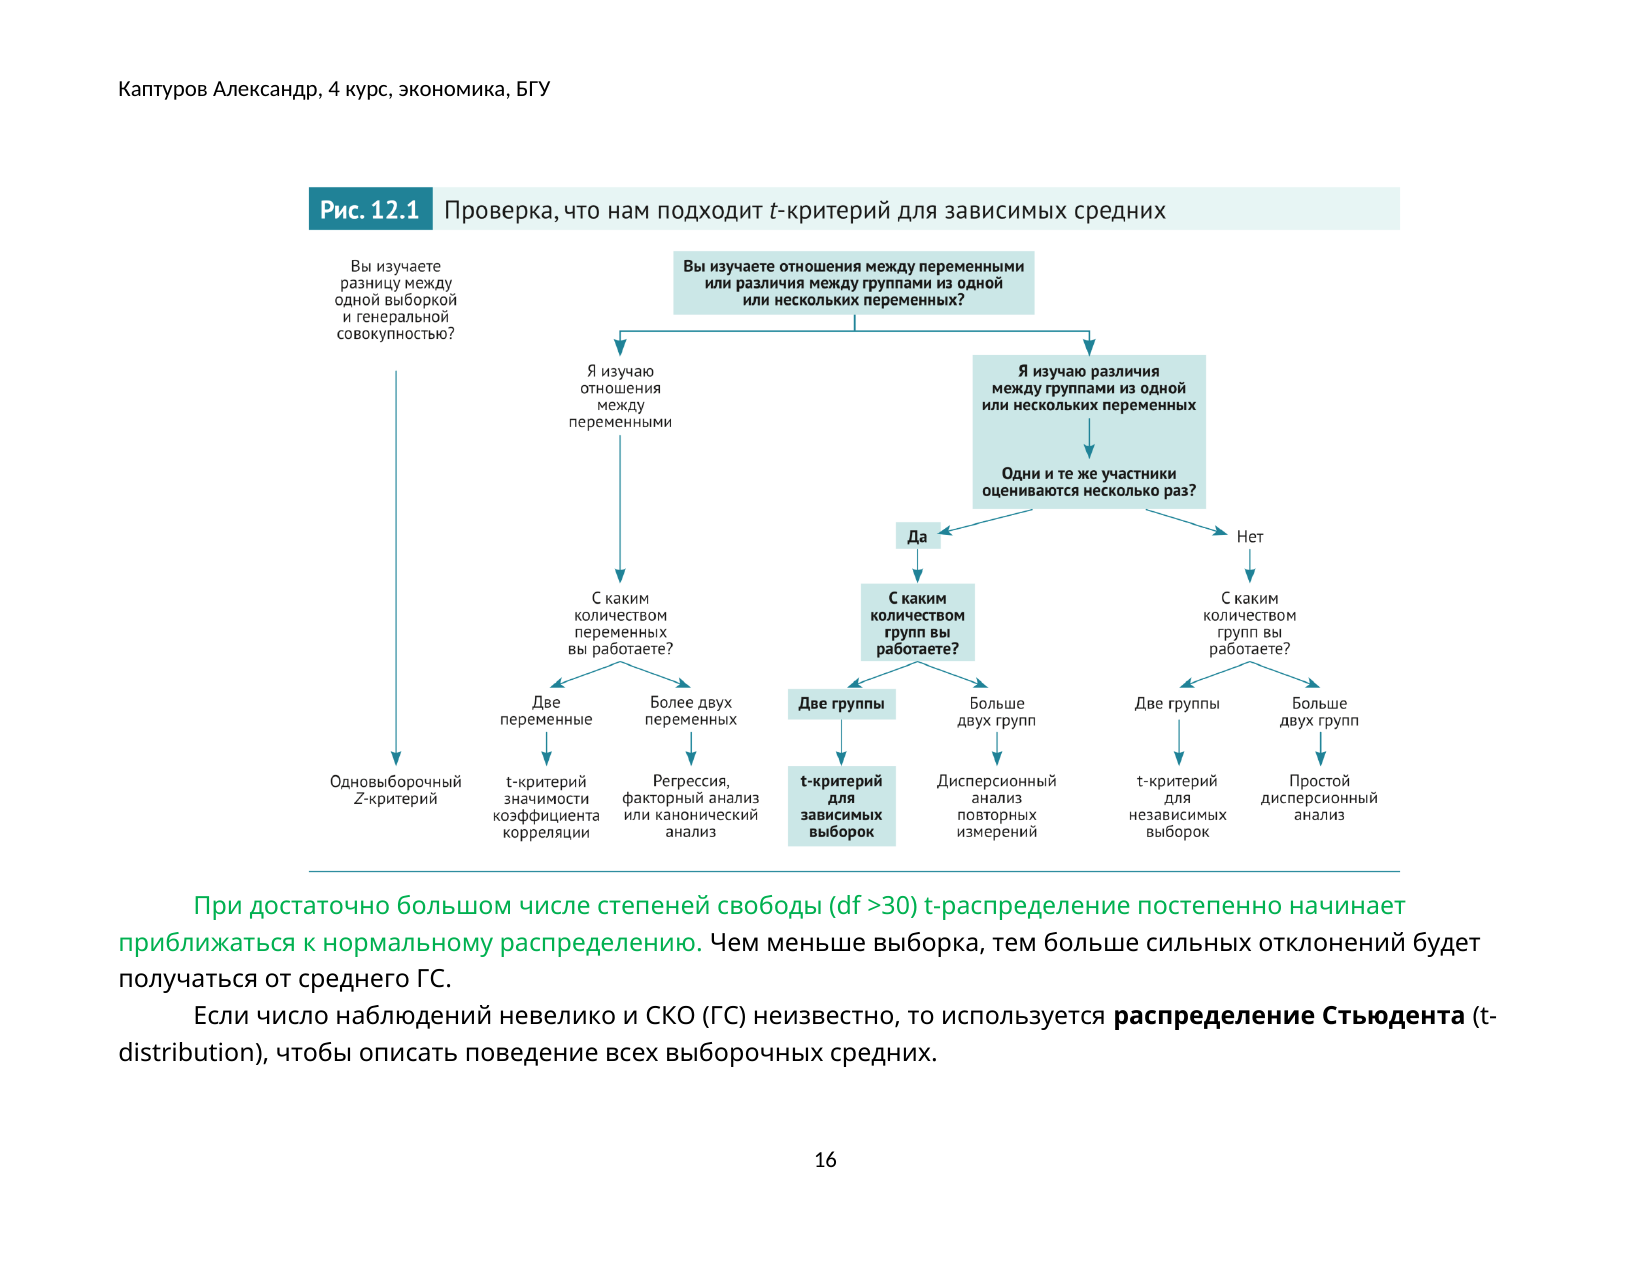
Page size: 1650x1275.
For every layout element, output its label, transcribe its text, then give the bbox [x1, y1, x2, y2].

text При достаточно большом числе степеней свободы (df >30) t-распределение постепенно начинает приближаться к нормальному распределению. Чем меньше выборка, тем больше сильных отклонений будет получаться от среднего ГС. [118, 887, 1532, 995]
picture [305, 177, 1420, 886]
text Если число наблюдений невелико и СКО (ГС) неизвестно, то используется распределение Стьюдента (t-distribution), чтобы описать поведение всех выборочных средних. [118, 998, 1532, 1069]
